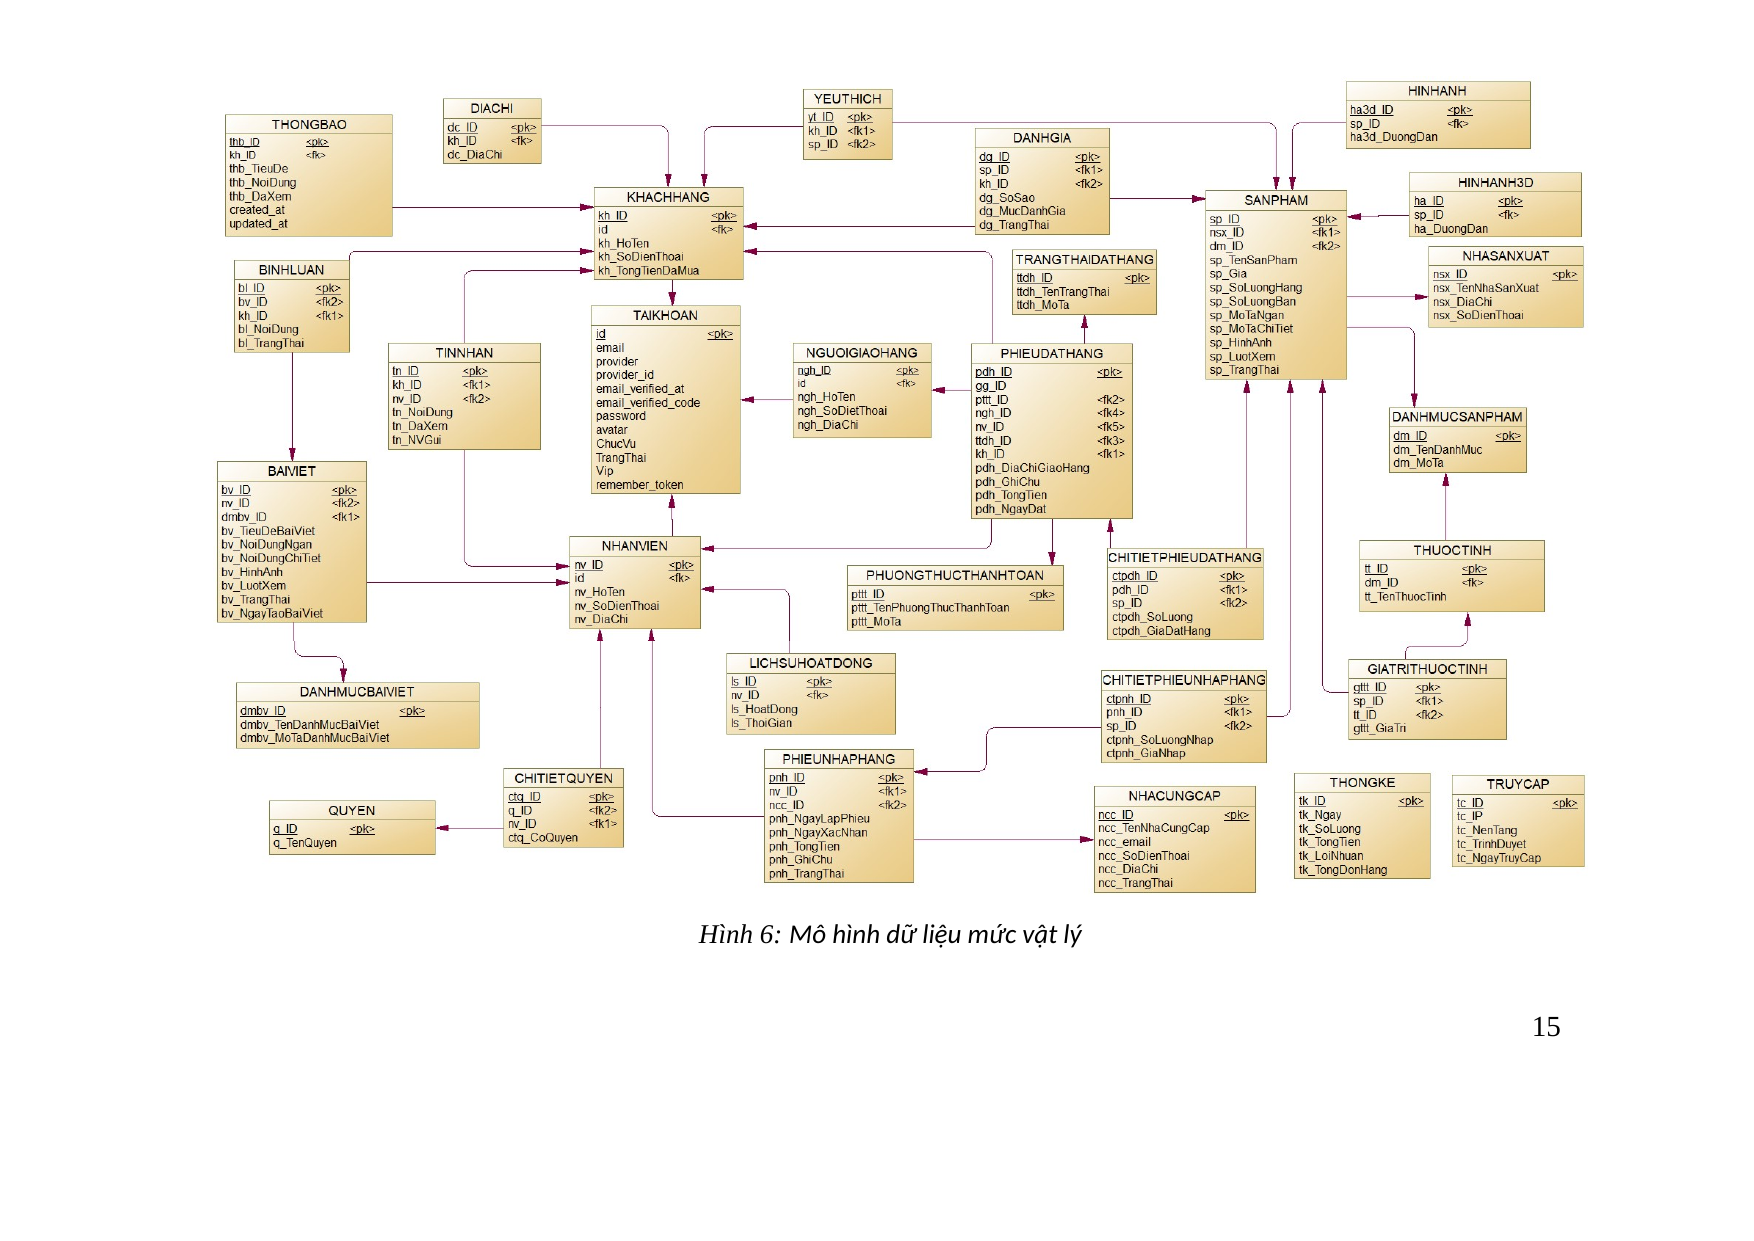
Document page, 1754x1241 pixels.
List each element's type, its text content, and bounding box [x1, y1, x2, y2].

subtitle Hình 6: Mô hình dữ liệu mức vật lý [224, 918, 1559, 951]
text 15 [176, 1009, 1561, 1043]
picture [213, 76, 1596, 897]
